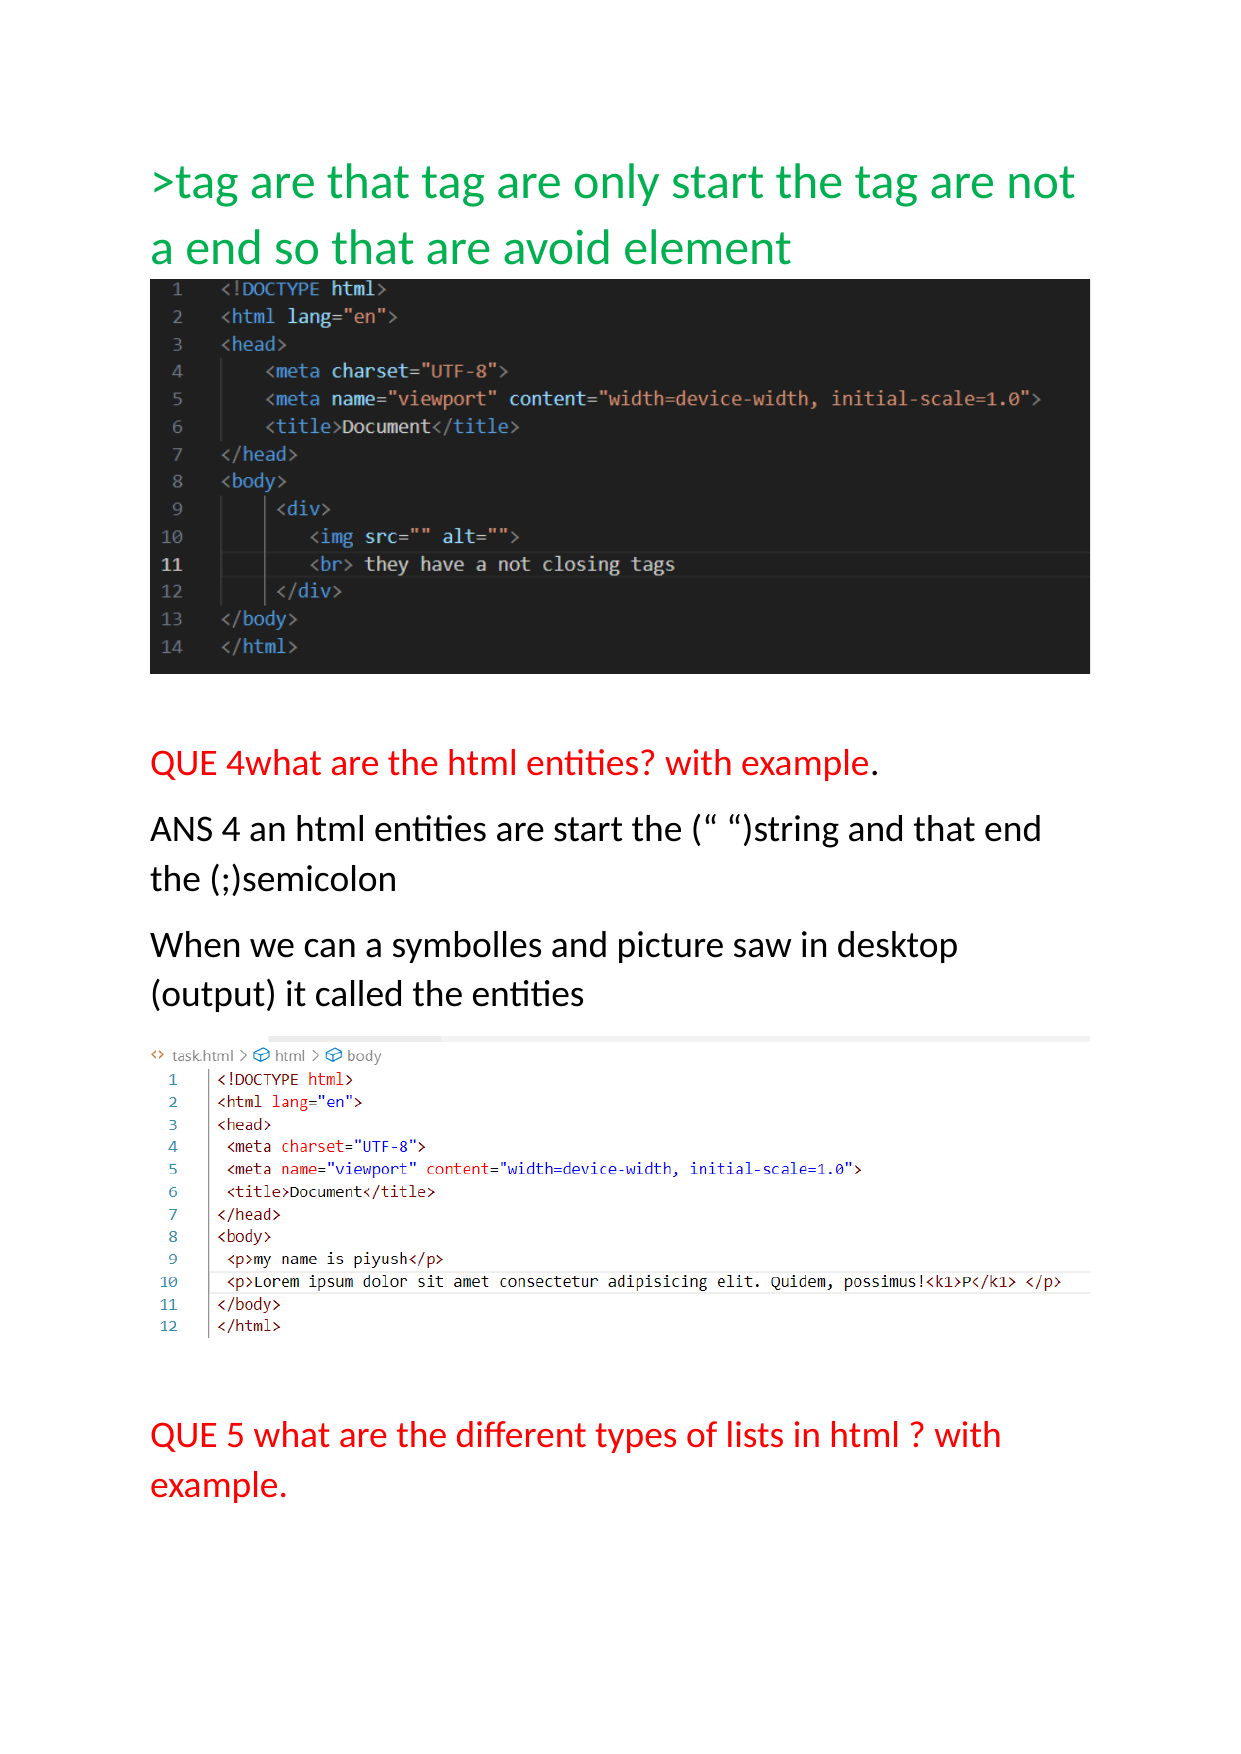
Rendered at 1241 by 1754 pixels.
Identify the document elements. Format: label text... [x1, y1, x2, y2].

text >tag are that tag are only start the tag are not a end so that are avoid element [150, 150, 1090, 279]
text When we can a symbolles and picture saw in desktop (output) it called the entities [150, 921, 1090, 1016]
text QUE 5 what are the different types of lists in html ? with example. [150, 1411, 1090, 1507]
picture [150, 1036, 1091, 1346]
picture [150, 279, 1091, 674]
text QUE 4what are the html entities? with example. [150, 739, 1090, 785]
text ANS 4 an html entities are start the (“ “)string and that end the (;)semicolon [150, 805, 1090, 900]
